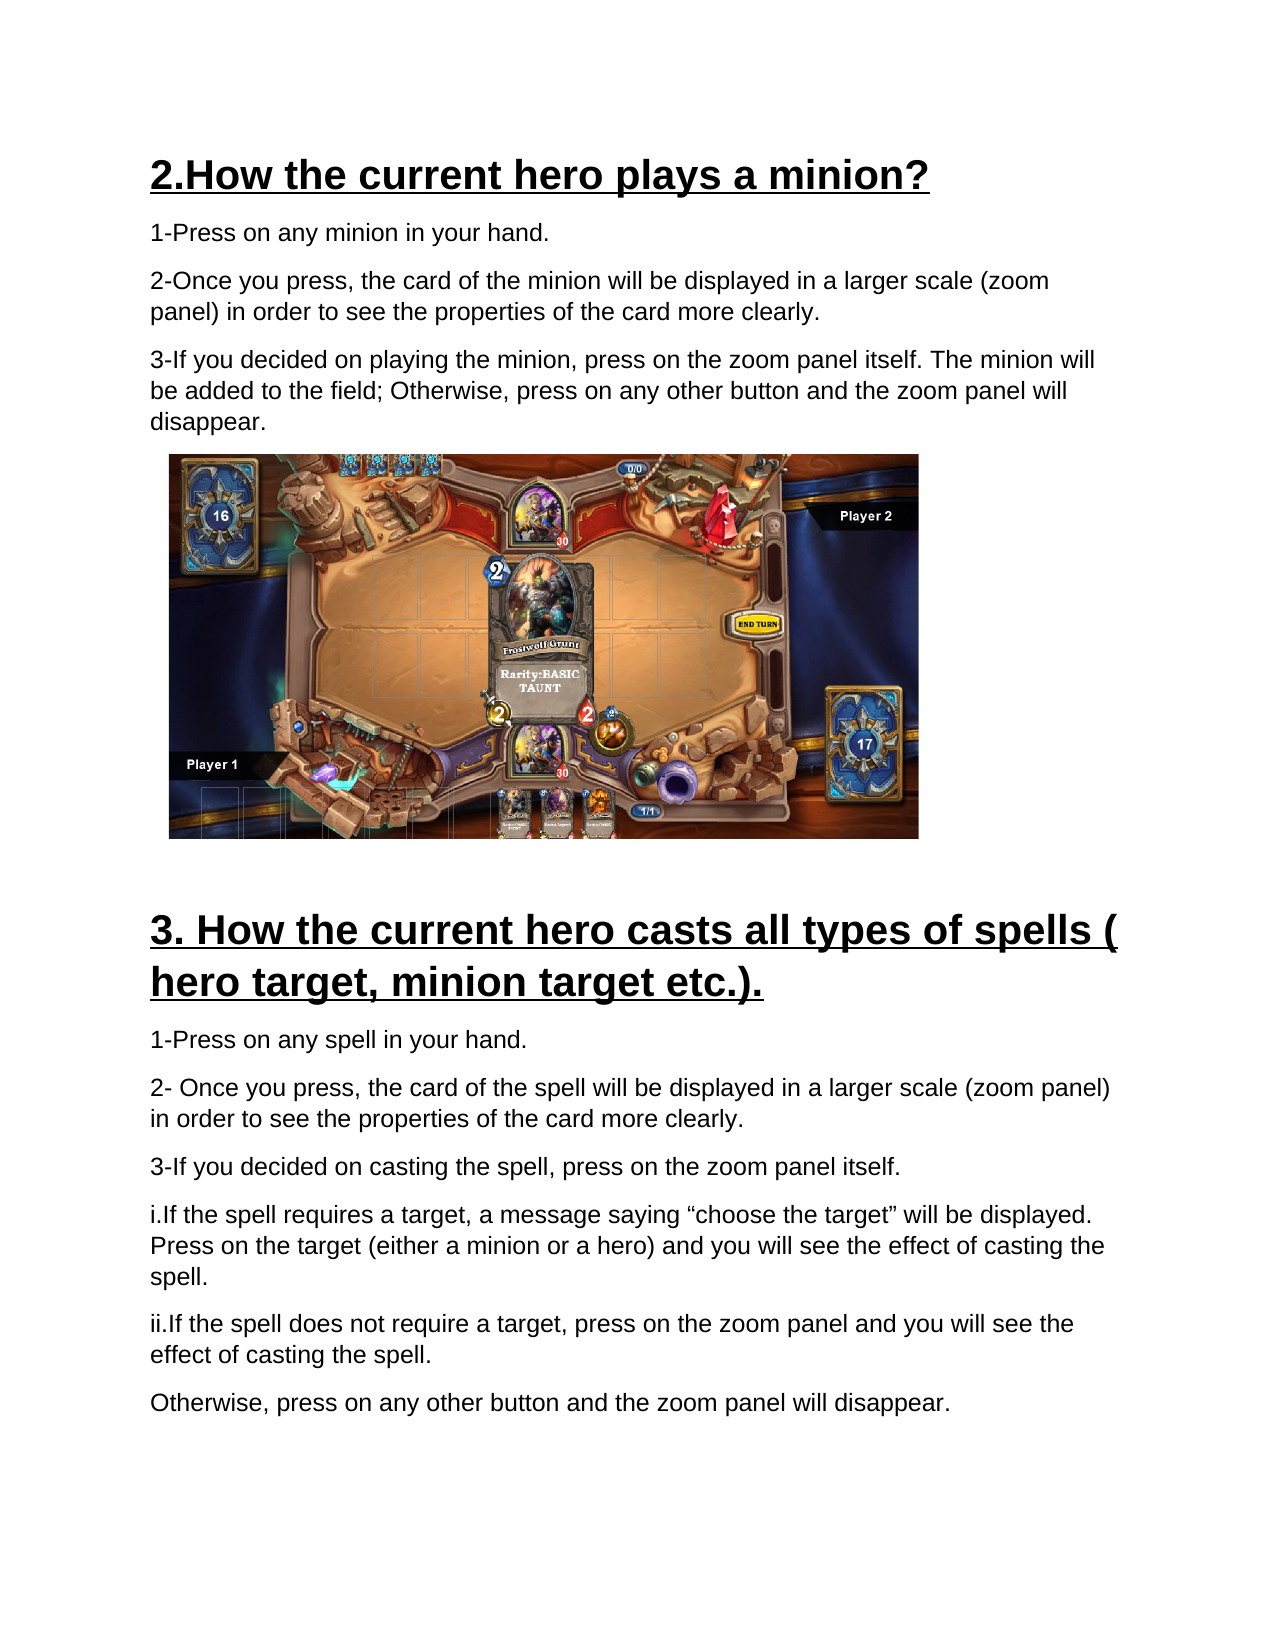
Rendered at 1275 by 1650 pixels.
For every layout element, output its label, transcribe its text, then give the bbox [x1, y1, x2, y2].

text 3. How the current hero casts all types of spells ( hero target, minion target etc.). [150, 906, 1125, 1005]
text 3-If you decided on playing the minion, press on the zoom panel itself. The minion will be added to the field; Otherwise, press on any other button and the zoom panel will disappear. [150, 345, 1125, 436]
text Otherwise, press on any other button and the zoom panel will disappear. [150, 1388, 1125, 1417]
text 1-Press on any minion in your hand. [150, 218, 1125, 247]
text ii.If the spell does not require a target, press on the zoom panel and you will see the effect of casting the spell. [150, 1309, 1125, 1369]
text 3-If you decided on casting the spell, press on the zoom panel itself. [150, 1152, 1125, 1181]
text 2.How the current hero plays a minion? [150, 150, 1125, 198]
text i.If the spell requires a target, a message saying “choose the target” will be displayed. Press on the target (either a minion or a hero) and you will see the effect of casting the spell. [150, 1200, 1125, 1291]
text 2-Once you press, the card of the minion will be displayed in a larger scale (zoom panel) in order to see the properties of the card more clearly. [150, 266, 1125, 326]
text 2- Once you press, the card of the spell will be displayed in a larger scale (zoom panel) in order to see the properties of the card more clearly. [150, 1073, 1125, 1133]
text 1-Press on any spell in your hand. [150, 1026, 1125, 1054]
